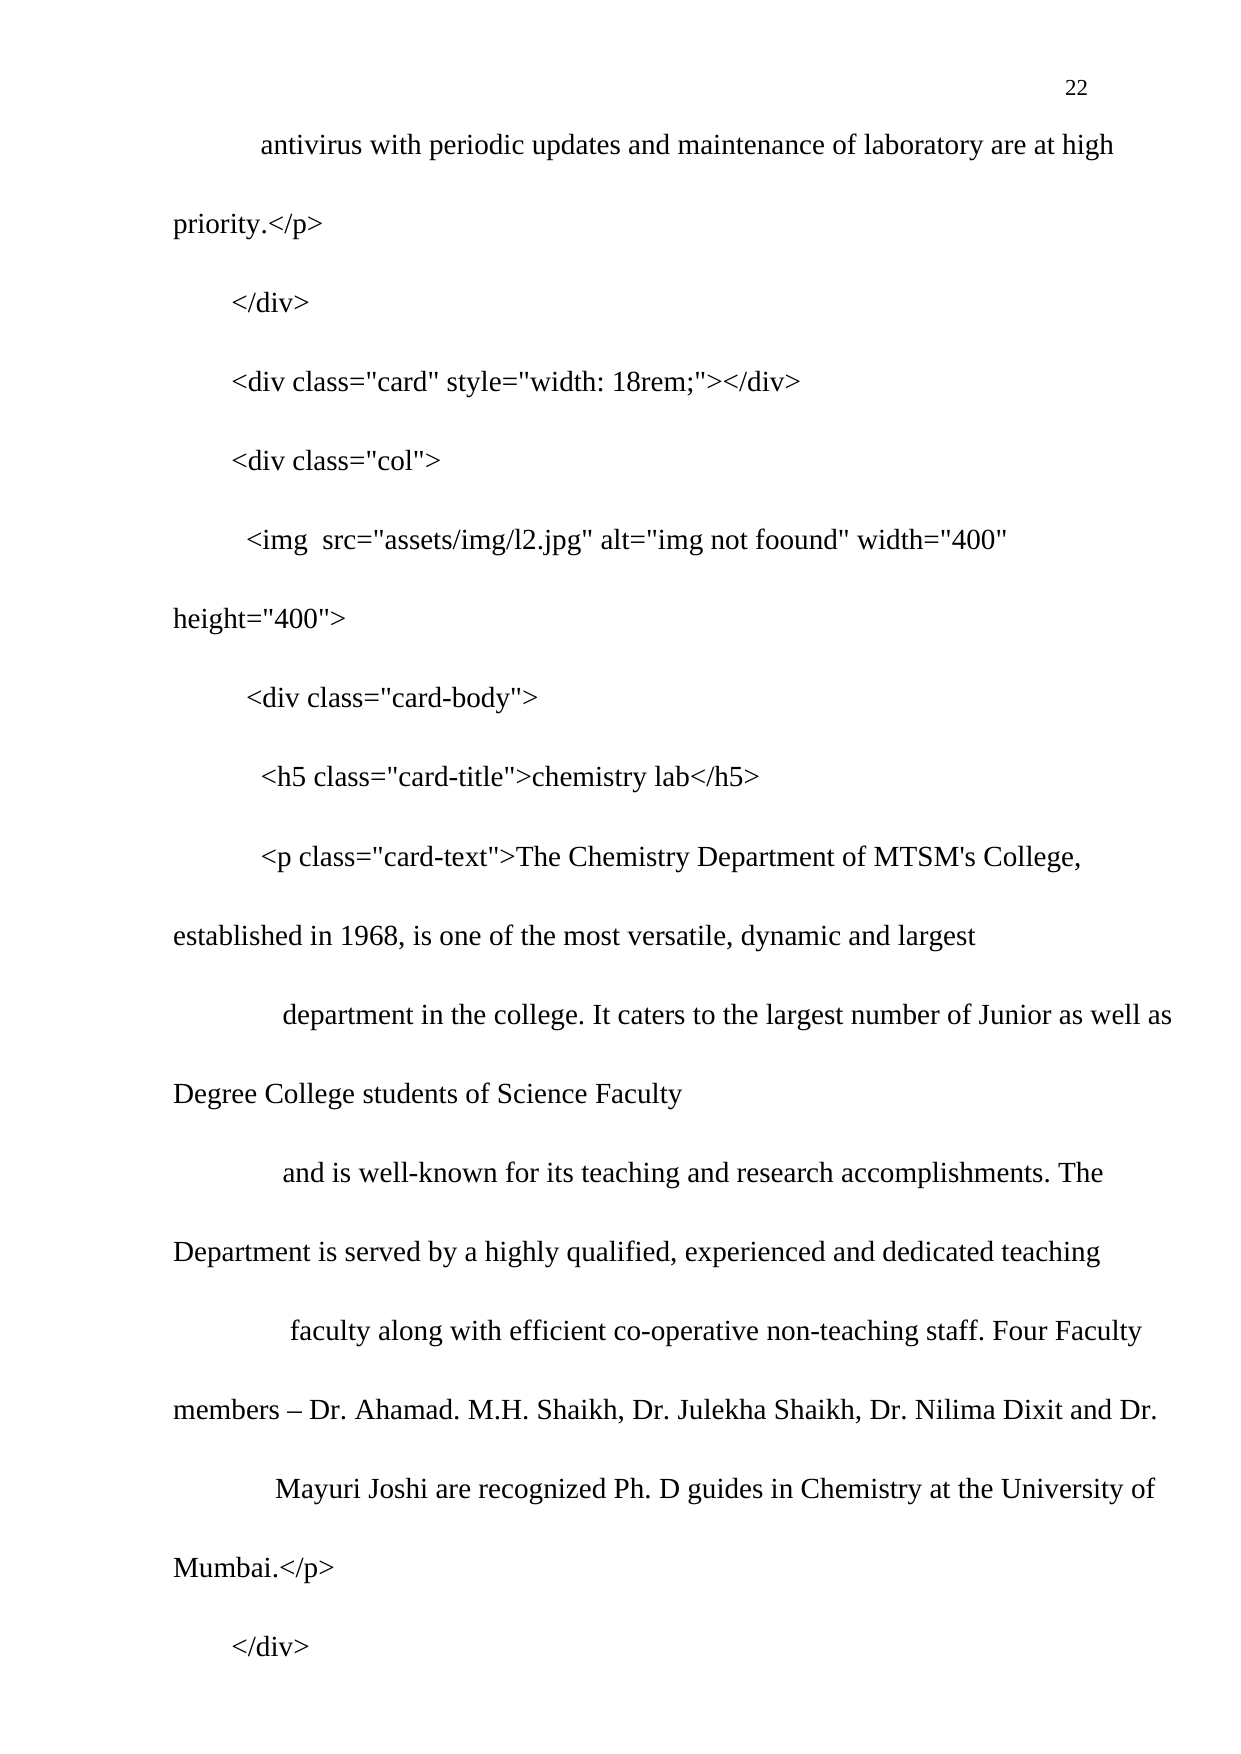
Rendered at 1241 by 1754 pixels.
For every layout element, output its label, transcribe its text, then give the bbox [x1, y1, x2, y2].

text </div> [173, 285, 1178, 319]
text and is well-known for its teaching and research accomplishments. The Department is served by a highly qualified, experienced and dedicated teaching [173, 1155, 1178, 1267]
text <div class="card" style="width: 18rem;"></div> [173, 364, 1178, 398]
text <div class="col"> [173, 443, 1178, 477]
text <div class="card-body"> [173, 681, 1178, 714]
text <img src="assets/img/l2.jpg" alt="img not foound" width="400" height="400"> [173, 522, 1178, 635]
text <p class="card-text">The Chemistry Department of MTSM's College, established in 1968, is one of the most versatile, dynamic and largest [173, 839, 1178, 951]
text </div> [173, 1629, 1178, 1663]
text <h5 class="card-title">chemistry lab</h5> [173, 759, 1178, 793]
text department in the college. It caters to the largest number of Junior as well as Degree College students of Science Faculty [173, 997, 1178, 1109]
text faculty along with efficient co-operative non-teaching staff. Four Faculty members – Dr. Ahamad. M.H. Shaikh, Dr. Julekha Shaikh, Dr. Nilima Dixit and Dr. [173, 1313, 1178, 1426]
text Mayuri Joshi are recognized Ph. D guides in Chemistry at the University of Mumbai.</p> [173, 1471, 1178, 1584]
text antivirus with periodic updates and maintenance of laboratory are at high priority.</p> [173, 127, 1178, 240]
